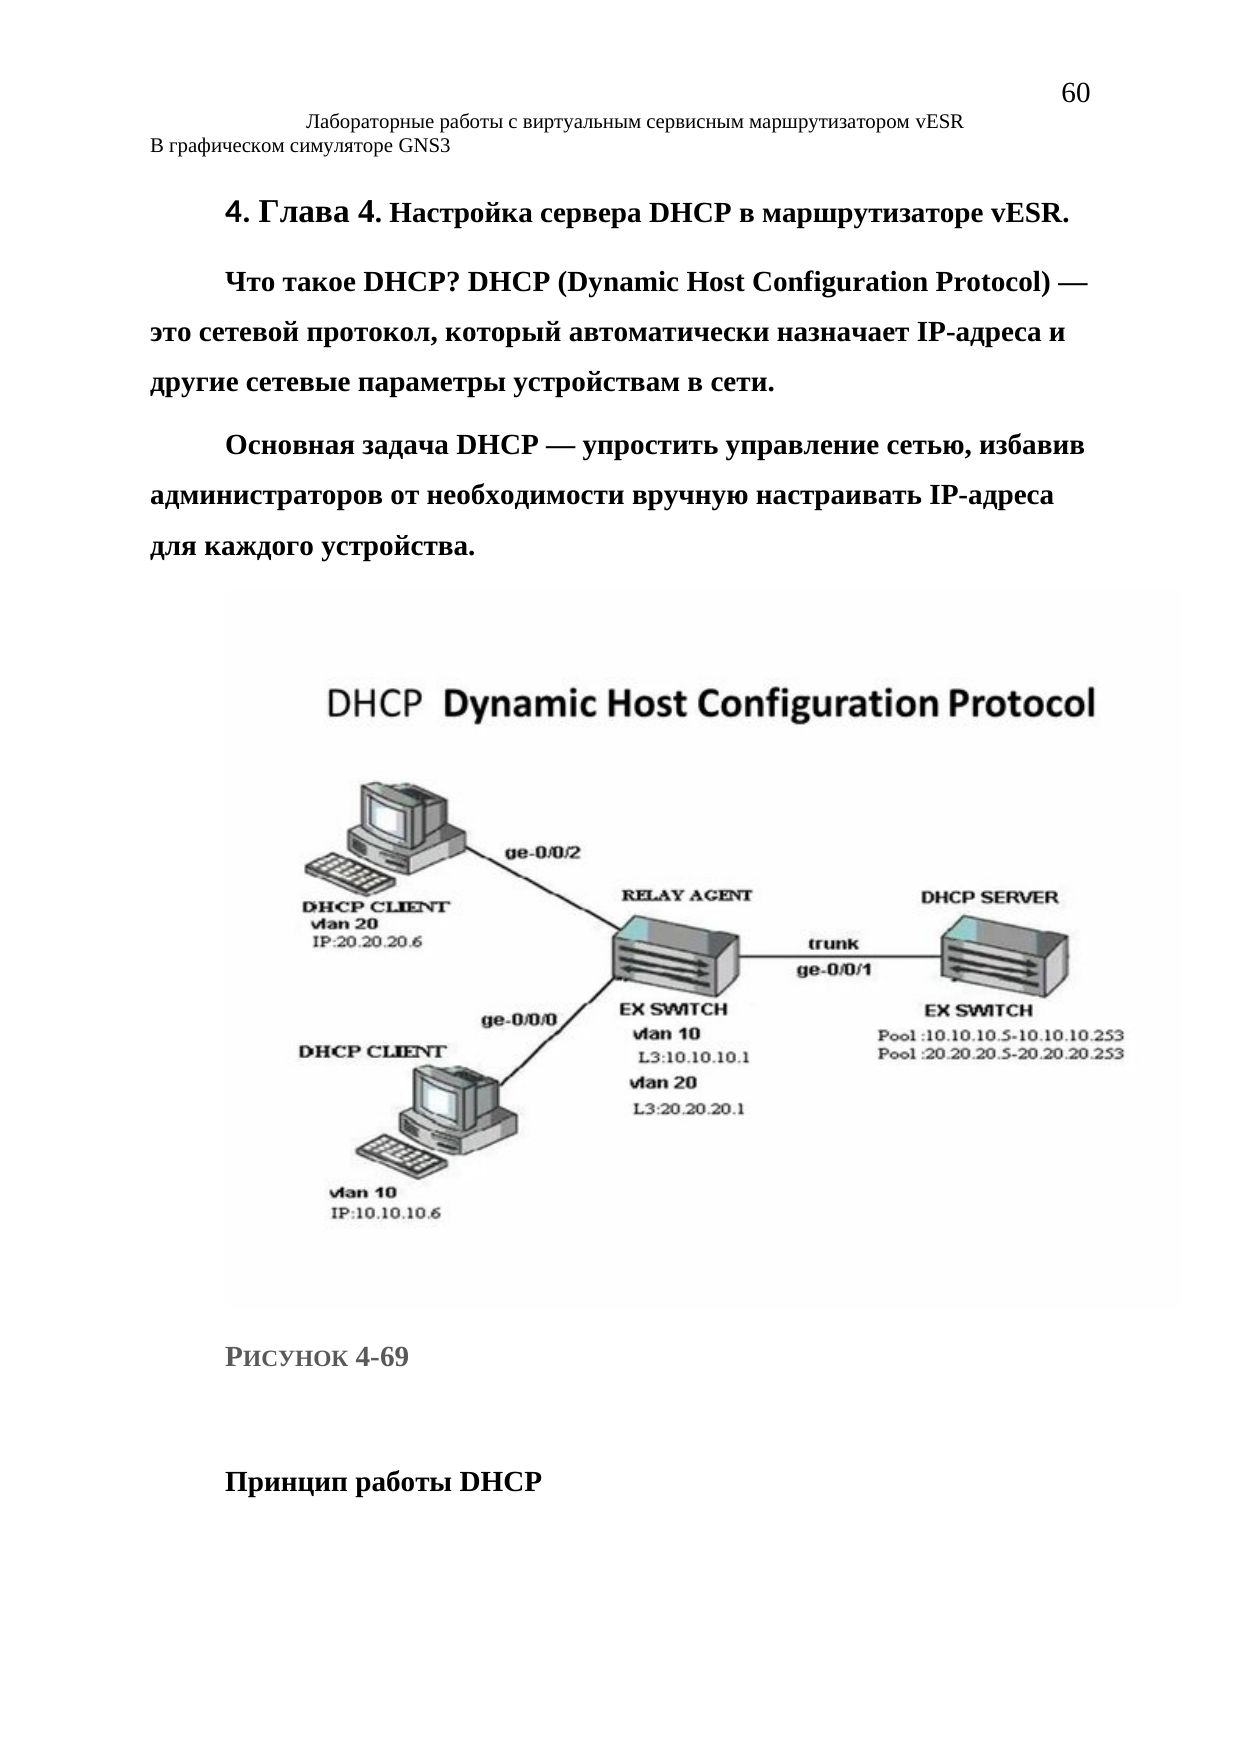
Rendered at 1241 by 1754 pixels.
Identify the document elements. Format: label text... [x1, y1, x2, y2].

text Принцип работы DHCP [150, 1464, 1090, 1498]
text Что такое DHCP? DHCP (Dynamic Host Configuration Protocol) — это сетевой протокол, который автоматически назначает IP-адреса и другие сетевые параметры устройствам в сети. [150, 264, 1090, 398]
picture [225, 590, 1183, 1310]
text Основная задача DHCP — упростить управление сетью, избавив администраторов от необходимости вручную настраивать IP-адреса для каждого устройства. [150, 427, 1090, 561]
subtitle . Настройка сервера DHCP в маршрутизаторе vESR. [150, 190, 1090, 231]
